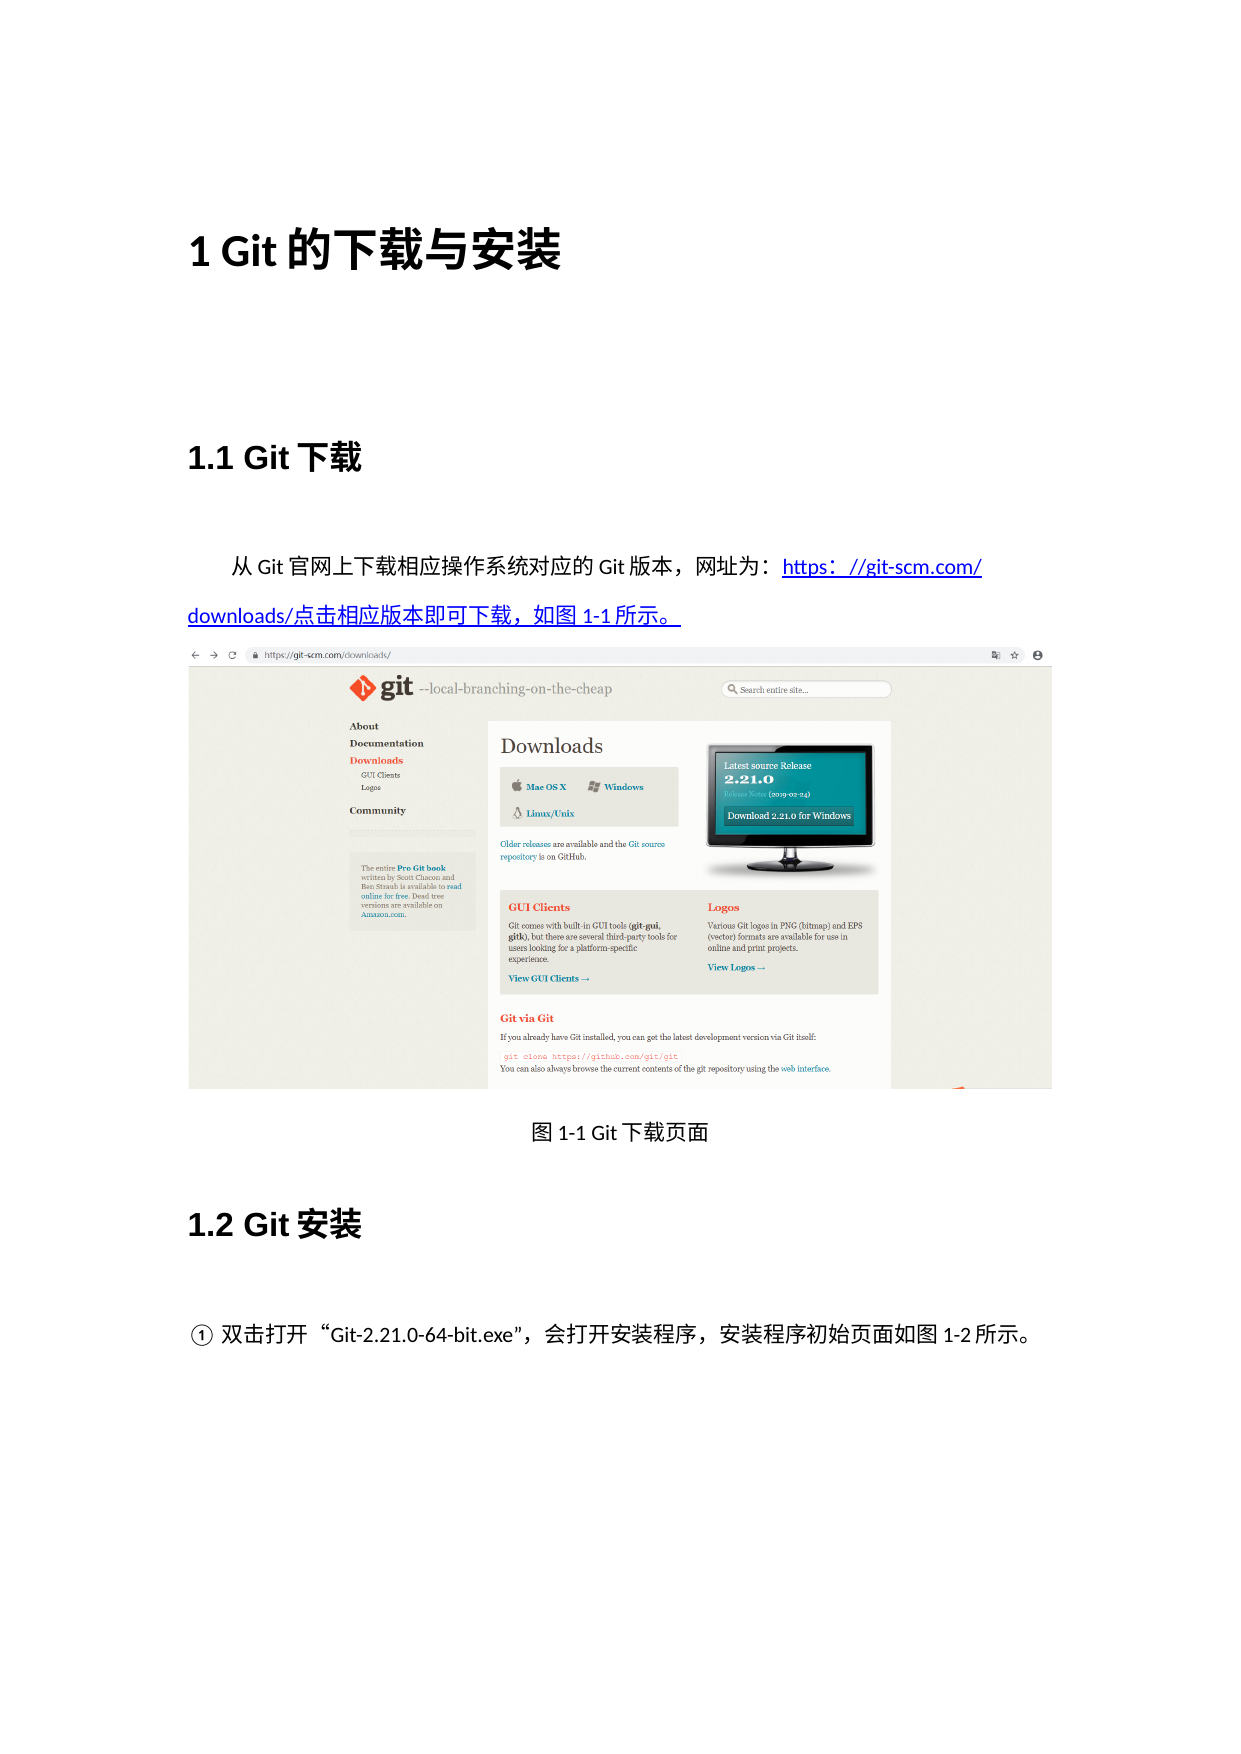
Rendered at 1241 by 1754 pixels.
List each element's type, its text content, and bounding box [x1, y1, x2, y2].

subtitle 1 Git的下载与安装 [187, 197, 1053, 295]
subtitle 1.2 Git安装 [187, 1190, 1053, 1255]
text ①双击打开“Git-2.21.0-64-bit.exe”，会打开安装程序，安装程序初始页面如图1-2所示。 [187, 1316, 1053, 1349]
picture [188, 646, 1052, 1089]
text 从Git官网上下载相应操作系统对应的Git版本，网址为：https：//git-scm.com/downloads/点击相应版本即可下载，如图1-1所示。 [187, 549, 1053, 630]
text 图1-1 Git下载页面 [187, 1114, 1053, 1147]
subtitle 1.1 Git下载 [187, 422, 1053, 487]
